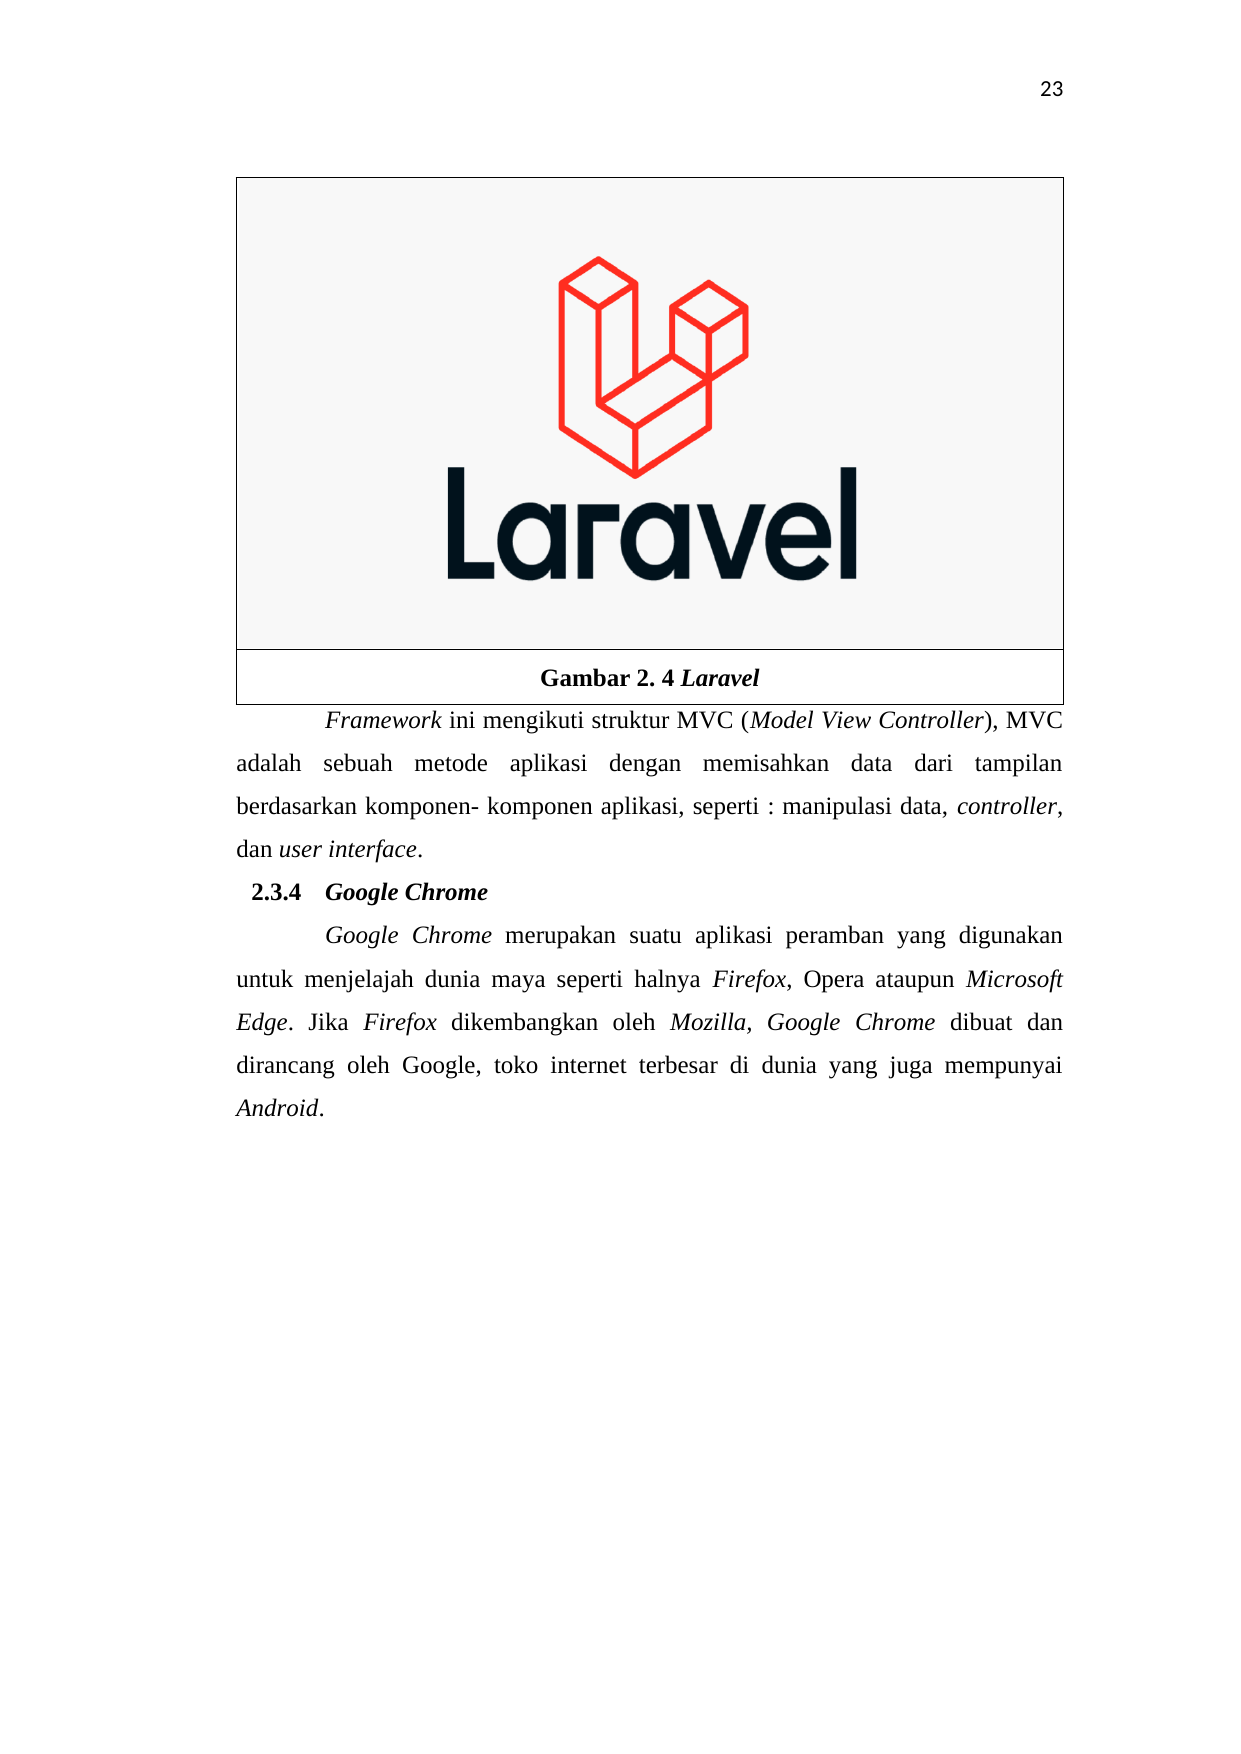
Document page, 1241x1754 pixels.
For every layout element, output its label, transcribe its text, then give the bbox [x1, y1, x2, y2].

table_header [237, 178, 1063, 649]
text Google Chrome merupakan suatu aplikasi peramban yang digunakan untuk menjelajah dunia maya seperti halnya Firefox, Opera ataupun Microsoft Edge. Jika Firefox dikembangkan oleh Mozilla, Google Chrome dibuat dan dirancang oleh Google, toko internet terbesar di dunia yang juga mempunyai Android. [236, 921, 1063, 1122]
text Framework ini mengikuti struktur MVC (Model View Controller), MVC adalah sebuah metode aplikasi dengan memisahkan data dari tampilan berdasarkan komponen- komponen aplikasi, seperti : manipulasi data, controller, dan user interface. [236, 705, 1063, 863]
subtitle Google Chrome [251, 877, 1063, 906]
table_cell Gambar 2. 4 Laravel [237, 650, 1063, 704]
